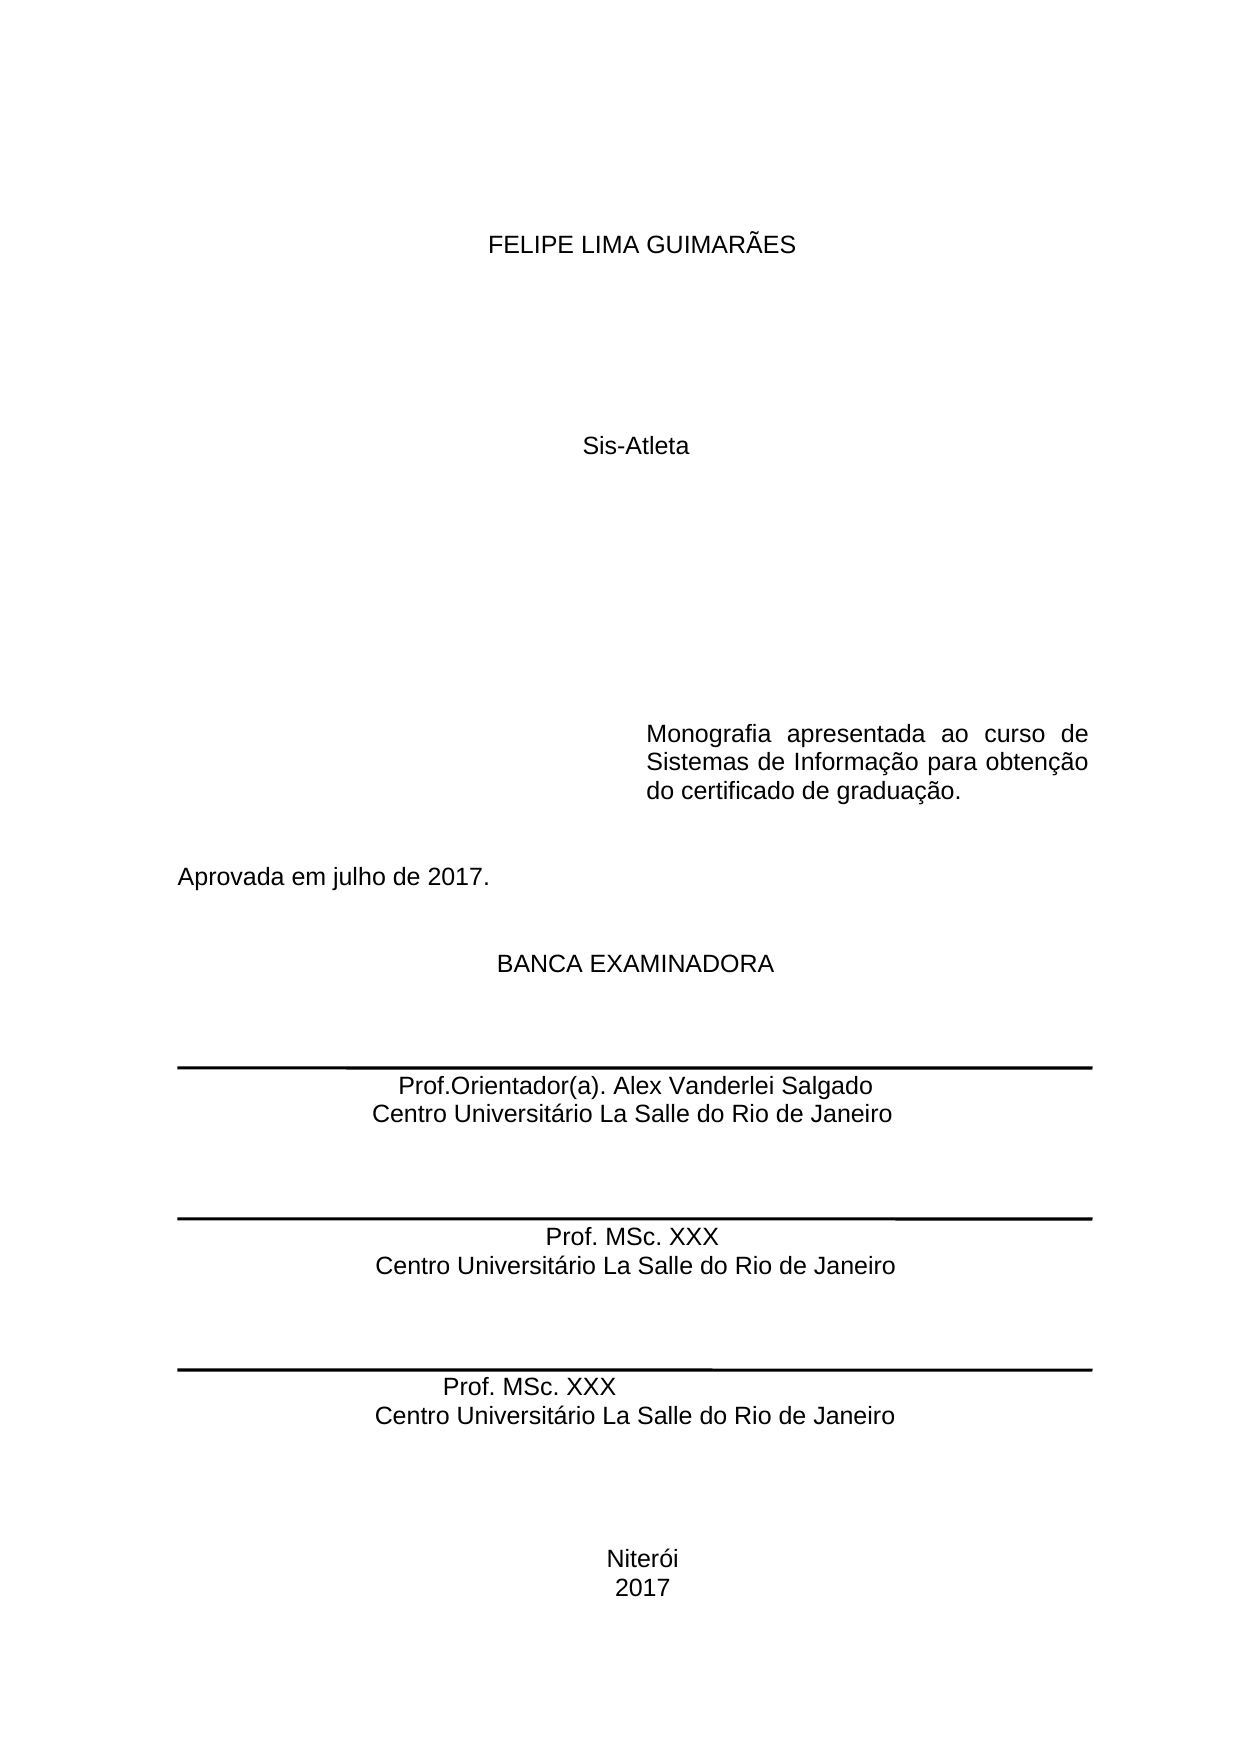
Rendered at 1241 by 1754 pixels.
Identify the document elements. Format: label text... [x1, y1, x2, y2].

text Monografia apresentada ao curso de Sistemas de Informação para obtenção do certificado de graduação. [646, 718, 1089, 805]
text Sis-Atleta [373, 431, 899, 460]
text Prof.Orientador(a). Alex Vanderlei Salgado Centro Universitário La Salle do Rio de Janeiro [371, 1070, 893, 1128]
text FELIPE LIMA GUIMARÃES [373, 230, 911, 258]
text Prof. MSc. XXX [366, 1221, 899, 1251]
text Centro Universitário La Salle do Rio de Janeiro [373, 1251, 899, 1279]
text Niterói 2017 [606, 1544, 679, 1602]
text BANCA EXAMINADORA [372, 948, 899, 977]
text Prof. MSc. XXX Centro Universitário La Salle do Rio de Janeiro [374, 1372, 898, 1429]
text Aprovada em julho de 2017. [177, 862, 898, 891]
